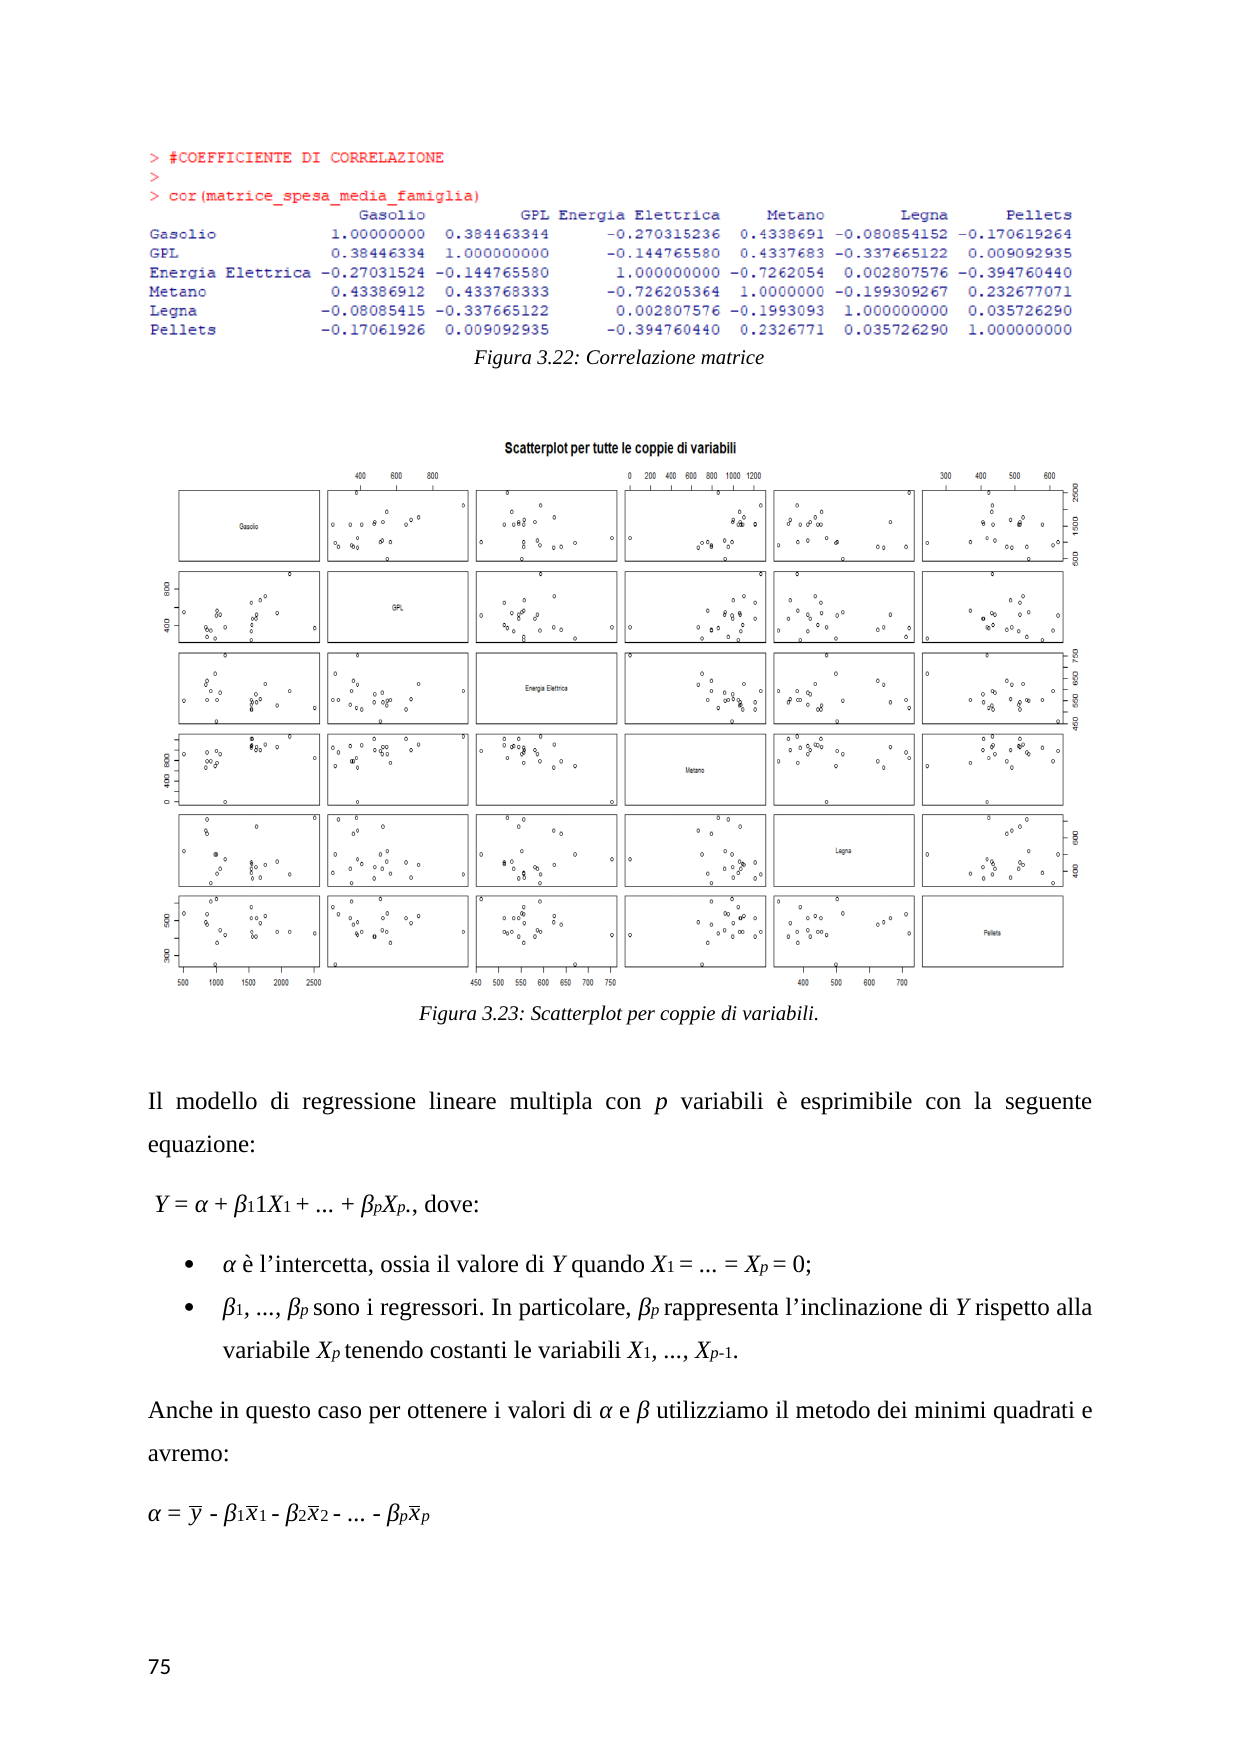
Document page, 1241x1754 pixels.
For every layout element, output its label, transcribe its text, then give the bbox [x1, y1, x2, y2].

text Anche in questo caso per ottenere i valori di α e β utilizziamo il metodo dei minimi quadrati e avremo: [148, 1395, 1092, 1467]
text Figura 3.23: Scatterplot per coppie di variabili. [148, 999, 1092, 1025]
text Figura 3.22: Correlazione matrice [148, 344, 1092, 369]
list α è l’intercetta, ossia il valore di Y quando X1 = ... = Xp = 0; [185, 1249, 1092, 1278]
picture [147, 147, 1093, 344]
text α = - β11 - β22 - ... - βpp [148, 1498, 1092, 1527]
text Il modello di regressione lineare multipla con p variabili è esprimibile con la seguente equazione: [148, 1086, 1092, 1158]
list β1, ..., βp sono i regressori. In particolare, βp rappresenta l’inclinazione di Y rispetto alla variabile Xp tenendo costanti le variabili X1, ..., Xp-1. [185, 1292, 1092, 1364]
text Y = α + β11X1 + ... + βpXp., dove: [148, 1189, 1092, 1218]
picture [147, 434, 1093, 999]
